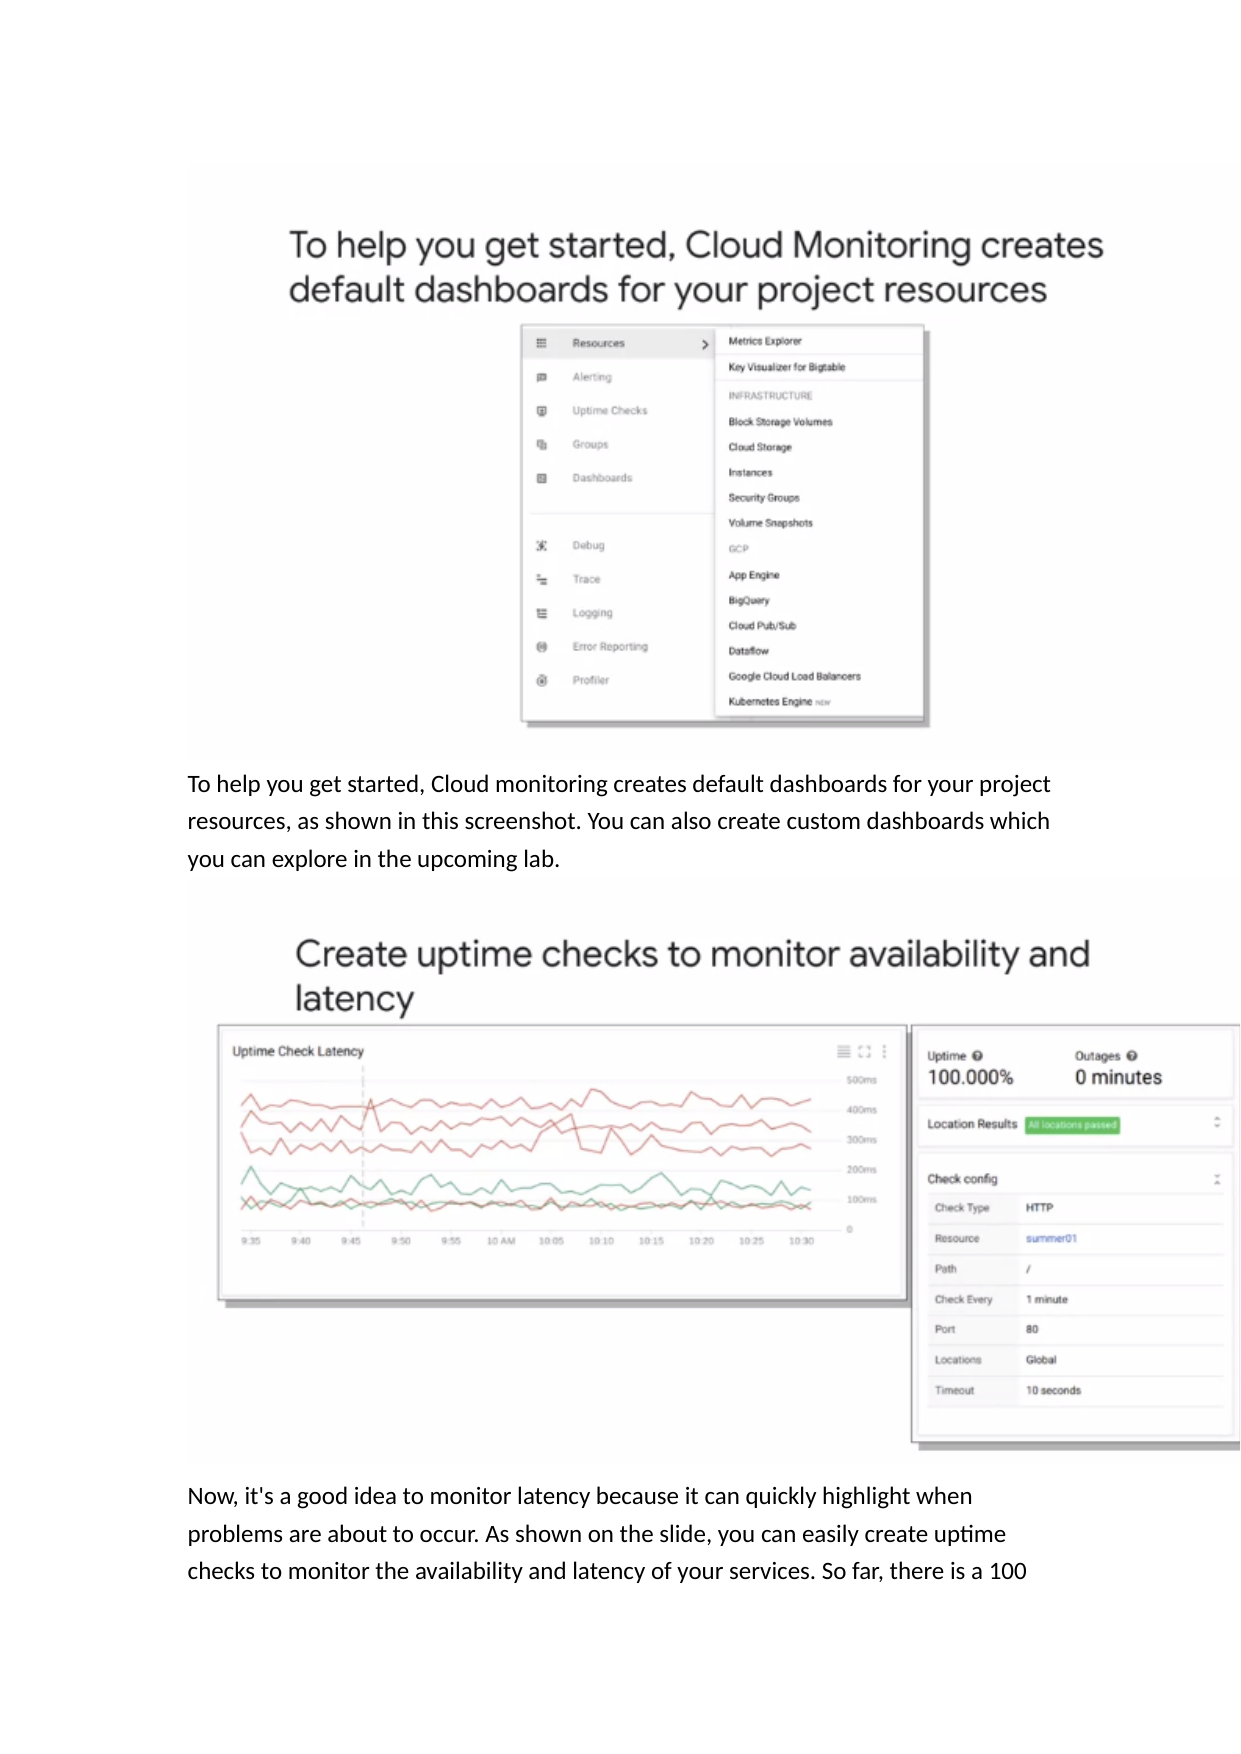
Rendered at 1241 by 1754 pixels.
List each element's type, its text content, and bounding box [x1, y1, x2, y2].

picture [187, 877, 1241, 1465]
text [187, 1477, 1053, 1589]
text To help you get started, Cloud monitoring creates default dashboards for your project resources, as shown in this screenshot. You can also create custom dashboards which you can explore in the upcoming lab. [187, 764, 1053, 877]
picture [187, 164, 1241, 759]
